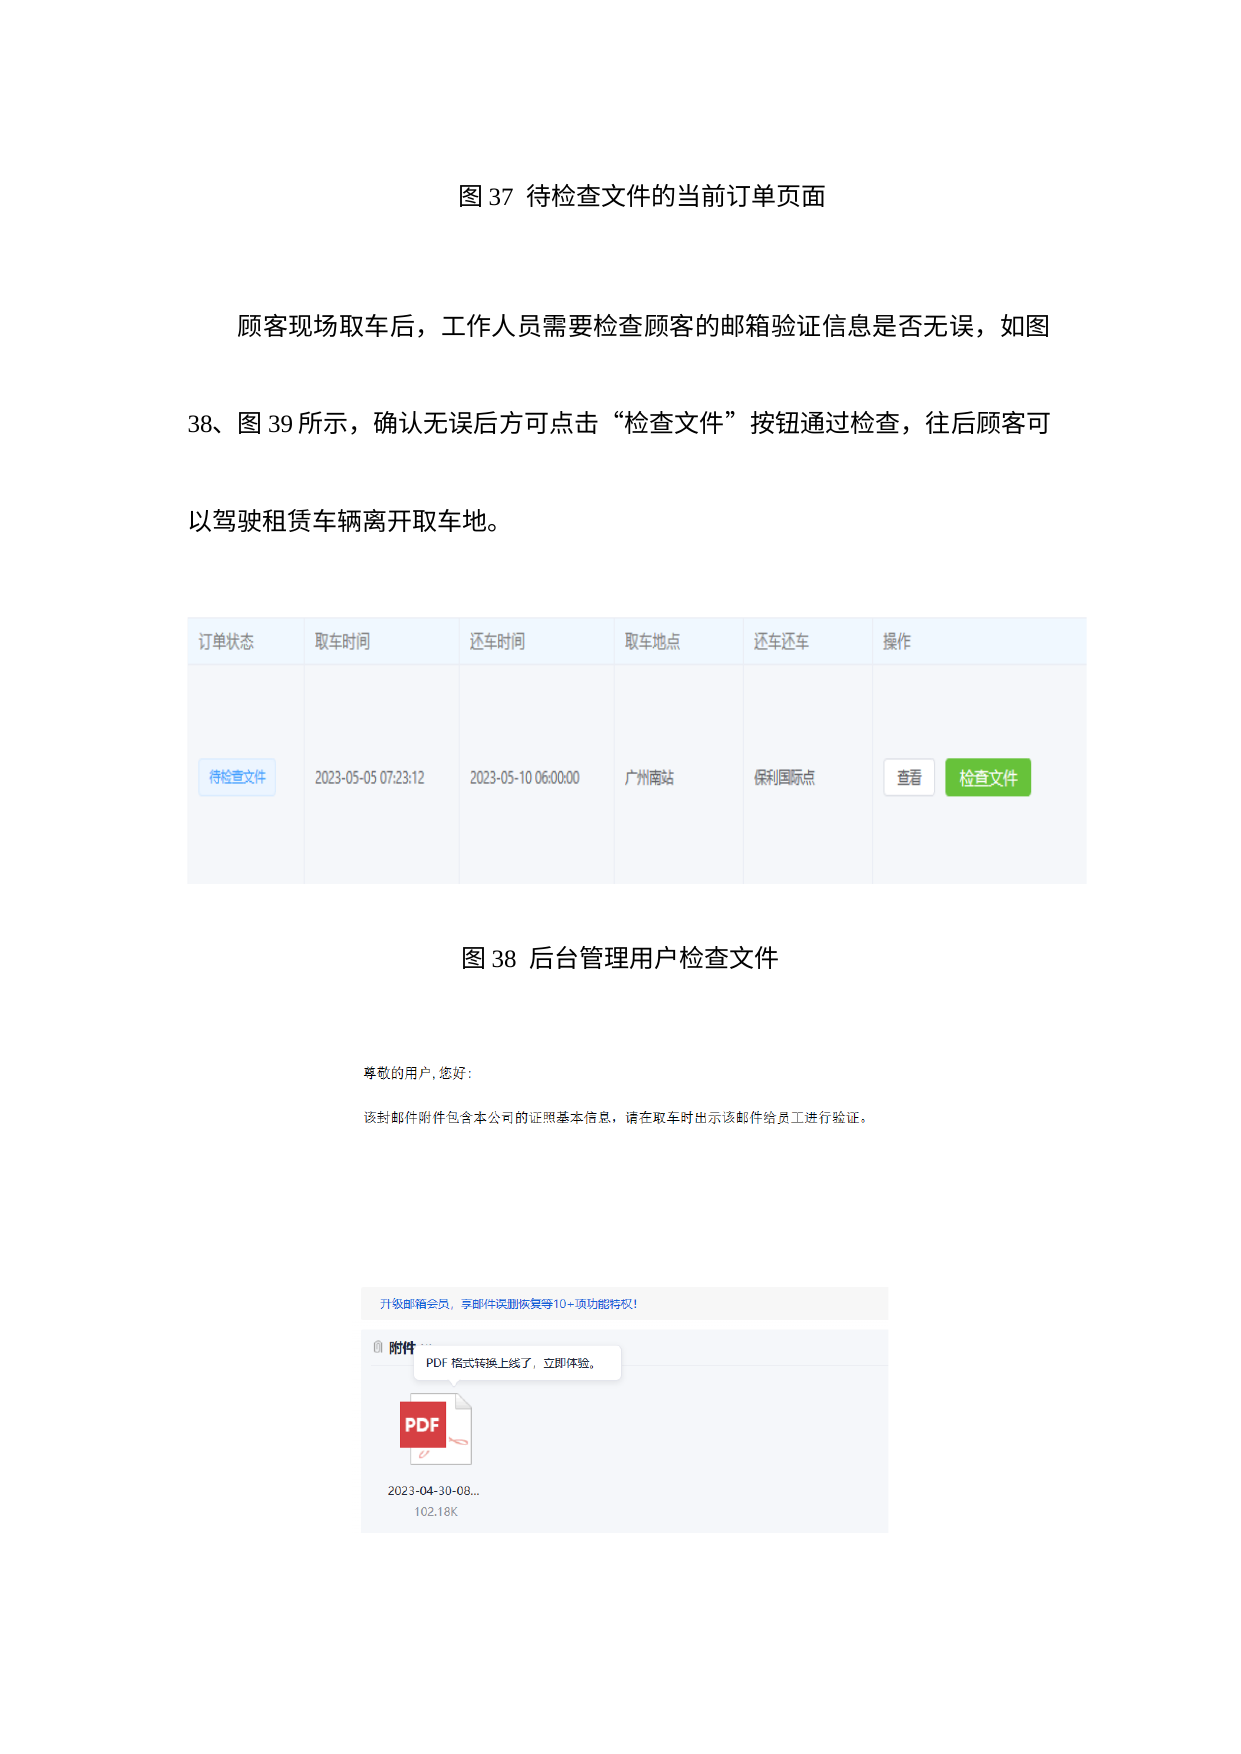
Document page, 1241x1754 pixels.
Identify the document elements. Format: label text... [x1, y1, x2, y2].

picture [352, 1053, 889, 1533]
text 图38 后台管理用户检查文件 [187, 924, 1053, 989]
text 图37 待检查文件的当前订单页面 [187, 162, 1053, 227]
picture [187, 617, 1087, 884]
text 顾客现场取车后，工作人员需要检查顾客的邮箱验证信息是否无误，如图38、图39所示，确认无误后方可点击“检查文件”按钮通过检查，往后顾客可以驾驶租赁车辆离开取车地。 [187, 292, 1053, 552]
